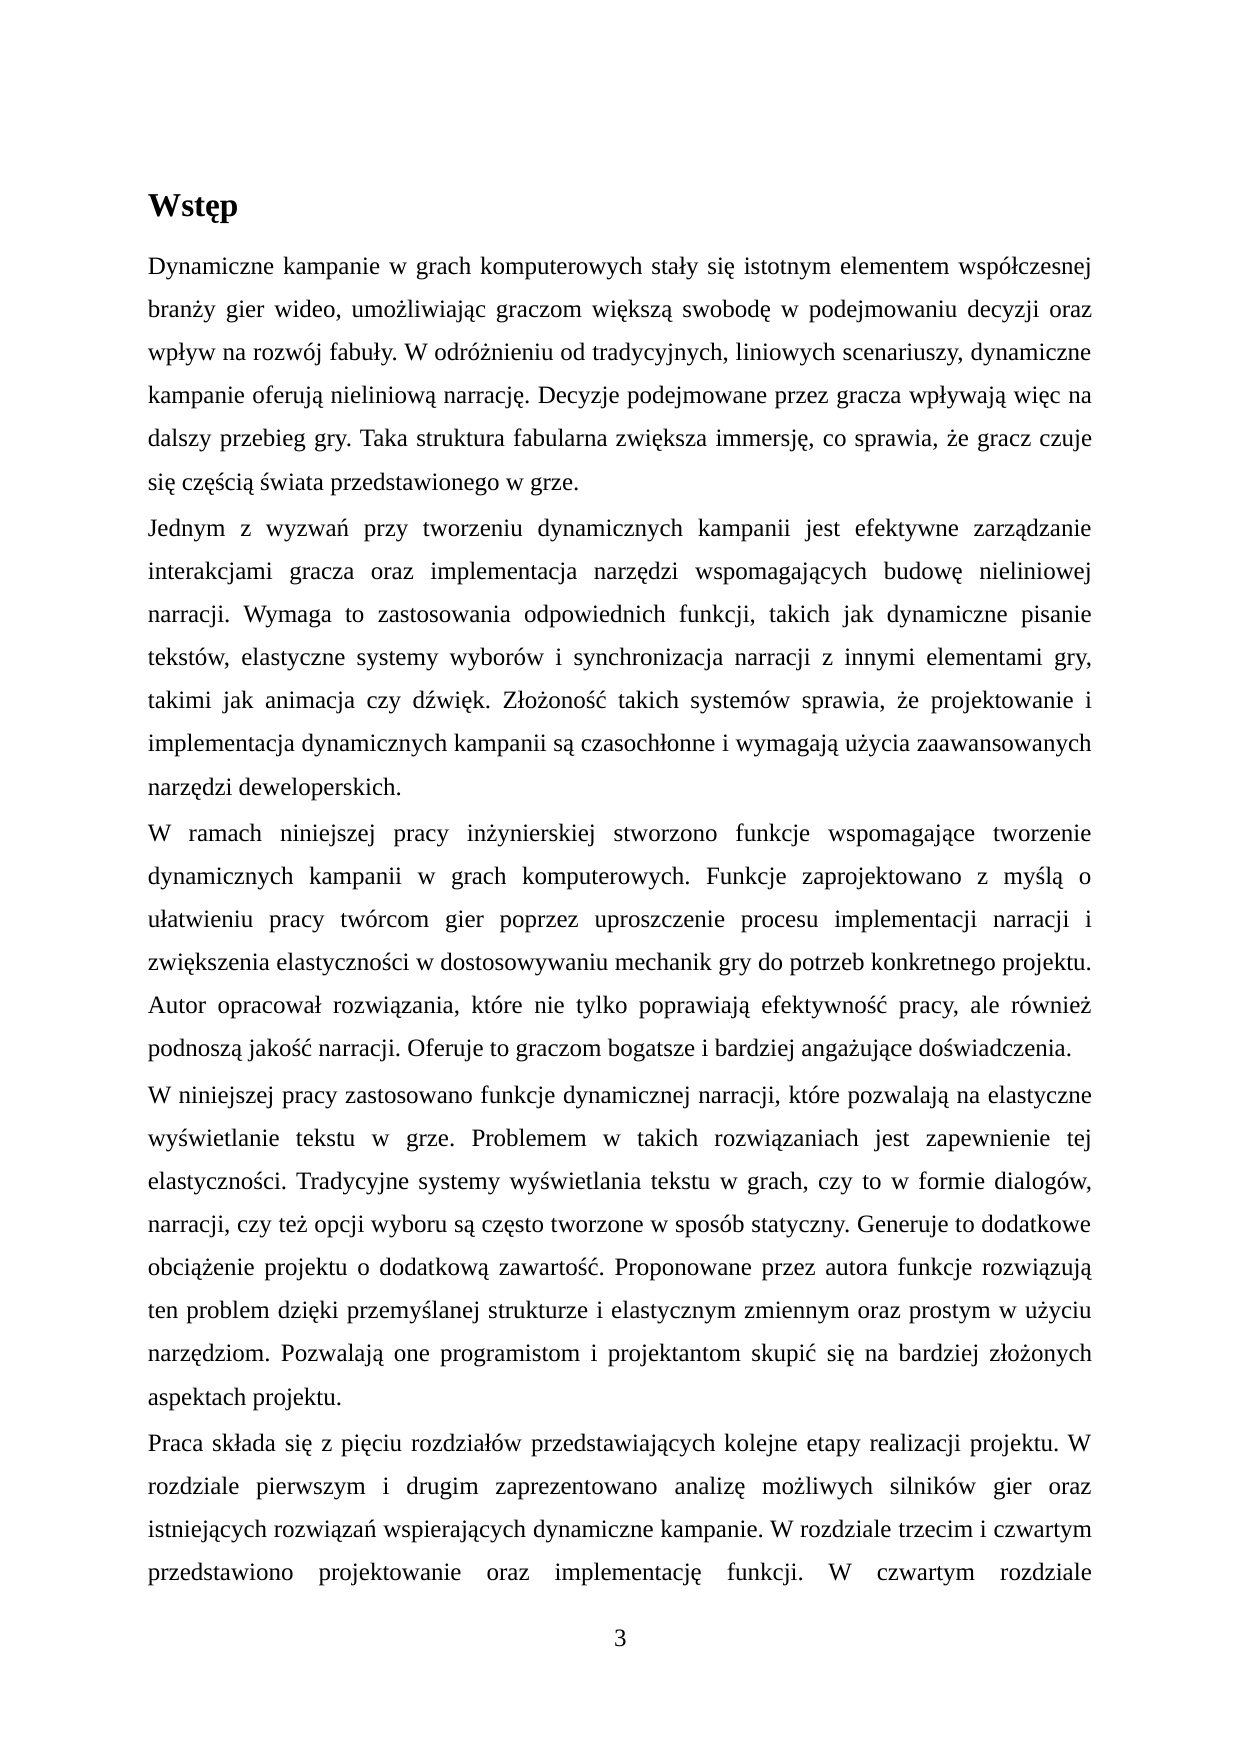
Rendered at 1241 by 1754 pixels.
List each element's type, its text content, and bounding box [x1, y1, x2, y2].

text W ramach niniejszej pracy inżynierskiej stworzono funkcje wspomagające tworzenie dynamicznych kampanii w grach komputerowych. Funkcje zaprojektowano z myślą o ułatwieniu pracy twórcom gier poprzez uproszczenie procesu implementacji narracji i zwiększenia elastyczności w dostosowywaniu mechanik gry do potrzeb konkretnego projektu. Autor opracował rozwiązania, które nie tylko poprawiają efektywność pracy, ale również podnoszą jakość narracji. Oferuje to graczom bogatsze i bardziej angażujące doświadczenia. [148, 818, 1093, 1062]
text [148, 1428, 1093, 1586]
text Dynamiczne kampanie w grach komputerowych stały się istotnym elementem współczesnej branży gier wideo, umożliwiając graczom większą swobodę w podejmowaniu decyzji oraz wpływ na rozwój fabuły. W odróżnieniu od tradycyjnych, liniowych scenariuszy, dynamiczne kampanie oferują nieliniową narrację. Decyzje podejmowane przez gracza wpływają więc na dalszy przebieg gry. Taka struktura fabularna zwiększa immersję, co sprawia, że gracz czuje się częścią świata przedstawionego w grze. [148, 251, 1093, 495]
subtitle Wstęp [148, 185, 1093, 223]
text Jednym z wyzwań przy tworzeniu dynamicznych kampanii jest efektywne zarządzanie interakcjami gracza oraz implementacja narzędzi wspomagających budowę nieliniowej narracji. Wymaga to zastosowania odpowiednich funkcji, takich jak dynamiczne pisanie tekstów, elastyczne systemy wyborów i synchronizacja narracji z innymi elementami gry, takimi jak animacja czy dźwięk. Złożoność takich systemów sprawia, że projektowanie i implementacja dynamicznych kampanii są czasochłonne i wymagają użycia zaawansowanych narzędzi deweloperskich. [148, 513, 1093, 800]
text W niniejszej pracy zastosowano funkcje dynamicznej narracji, które pozwalają na elastyczne wyświetlanie tekstu w grze. Problemem w takich rozwiązaniach jest zapewnienie tej elastyczności. Tradycyjne systemy wyświetlania tekstu w grach, czy to w formie dialogów, narracji, czy też opcji wyboru są często tworzone w sposób statyczny. Generuje to dodatkowe obciążenie projektu o dodatkową zawartość. Proponowane przez autora funkcje rozwiązują ten problem dzięki przemyślanej strukturze i elastycznym zmiennym oraz prostym w użyciu narzędziom. Pozwalają one programistom i projektantom skupić się na bardziej złożonych aspektach projektu. [148, 1080, 1093, 1410]
